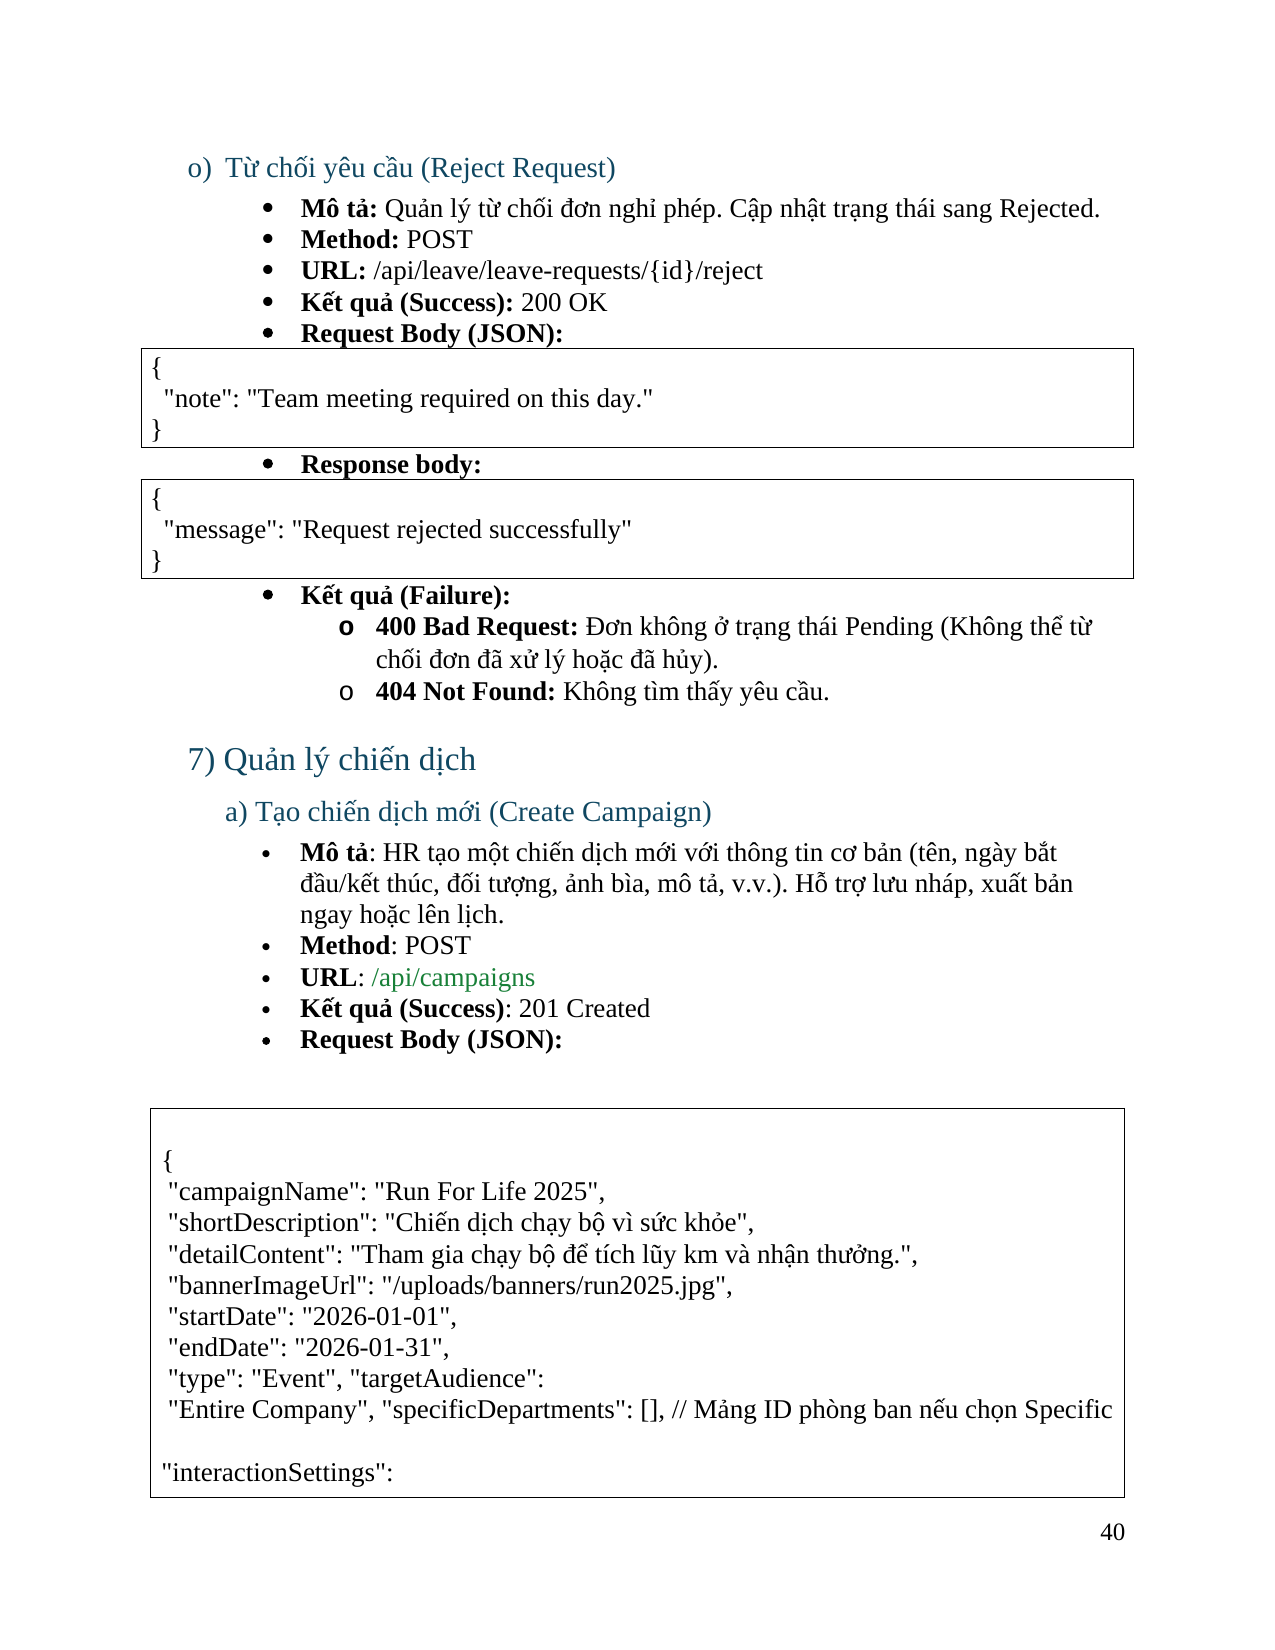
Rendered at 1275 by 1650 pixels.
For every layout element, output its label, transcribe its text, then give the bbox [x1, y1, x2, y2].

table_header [151, 1109, 1124, 1497]
list Method: POST [262, 929, 1125, 961]
list 404 Not Found: Không tìm thấy yêu cầu. [338, 674, 1125, 708]
list URL: /api/campaigns [262, 961, 1125, 992]
text { [142, 480, 1133, 513]
list URL: /api/leave/leave-requests/{id}/reject [263, 254, 1125, 286]
list 400 Bad Request: Đơn không ở trạng thái Pending (Không thể từ chối đơn đã xử lý hoặc đã hủy). [338, 610, 1125, 674]
list Mô tả: Quản lý từ chối đơn nghỉ phép. Cập nhật trạng thái sang Rejected. [263, 192, 1125, 223]
text } [142, 410, 1133, 447]
text "note": "Team meeting required on this day." [150, 382, 1125, 410]
text { [142, 349, 1133, 382]
list Mô tả: HR tạo một chiến dịch mới với thông tin cơ bản (tên, ngày bắt đầu/kết thúc, đối tượng, ảnh bìa, mô tả, v.v.). Hỗ trợ lưu nháp, xuất bản ngay hoặc lên lịch. [262, 836, 1125, 929]
list Kết quả (Failure): [263, 579, 1125, 610]
text "message": "Request rejected successfully" [150, 513, 1125, 541]
subtitle Từ chối yêu cầu (Reject Request) [187, 150, 1125, 183]
list Kết quả (Success): 200 OK [263, 286, 1125, 317]
subtitle 7) Quản lý chiến dịch [187, 739, 1125, 777]
subtitle a) Tạo chiến dịch mới (Create Campaign) [225, 794, 1125, 828]
list Request Body (JSON): [263, 317, 1125, 348]
list Request Body (JSON): [262, 1023, 1125, 1054]
list Response body: [263, 448, 1125, 479]
text } [142, 541, 1133, 578]
list Kết quả (Success): 201 Created [262, 992, 1125, 1023]
list Method: POST [263, 223, 1125, 254]
